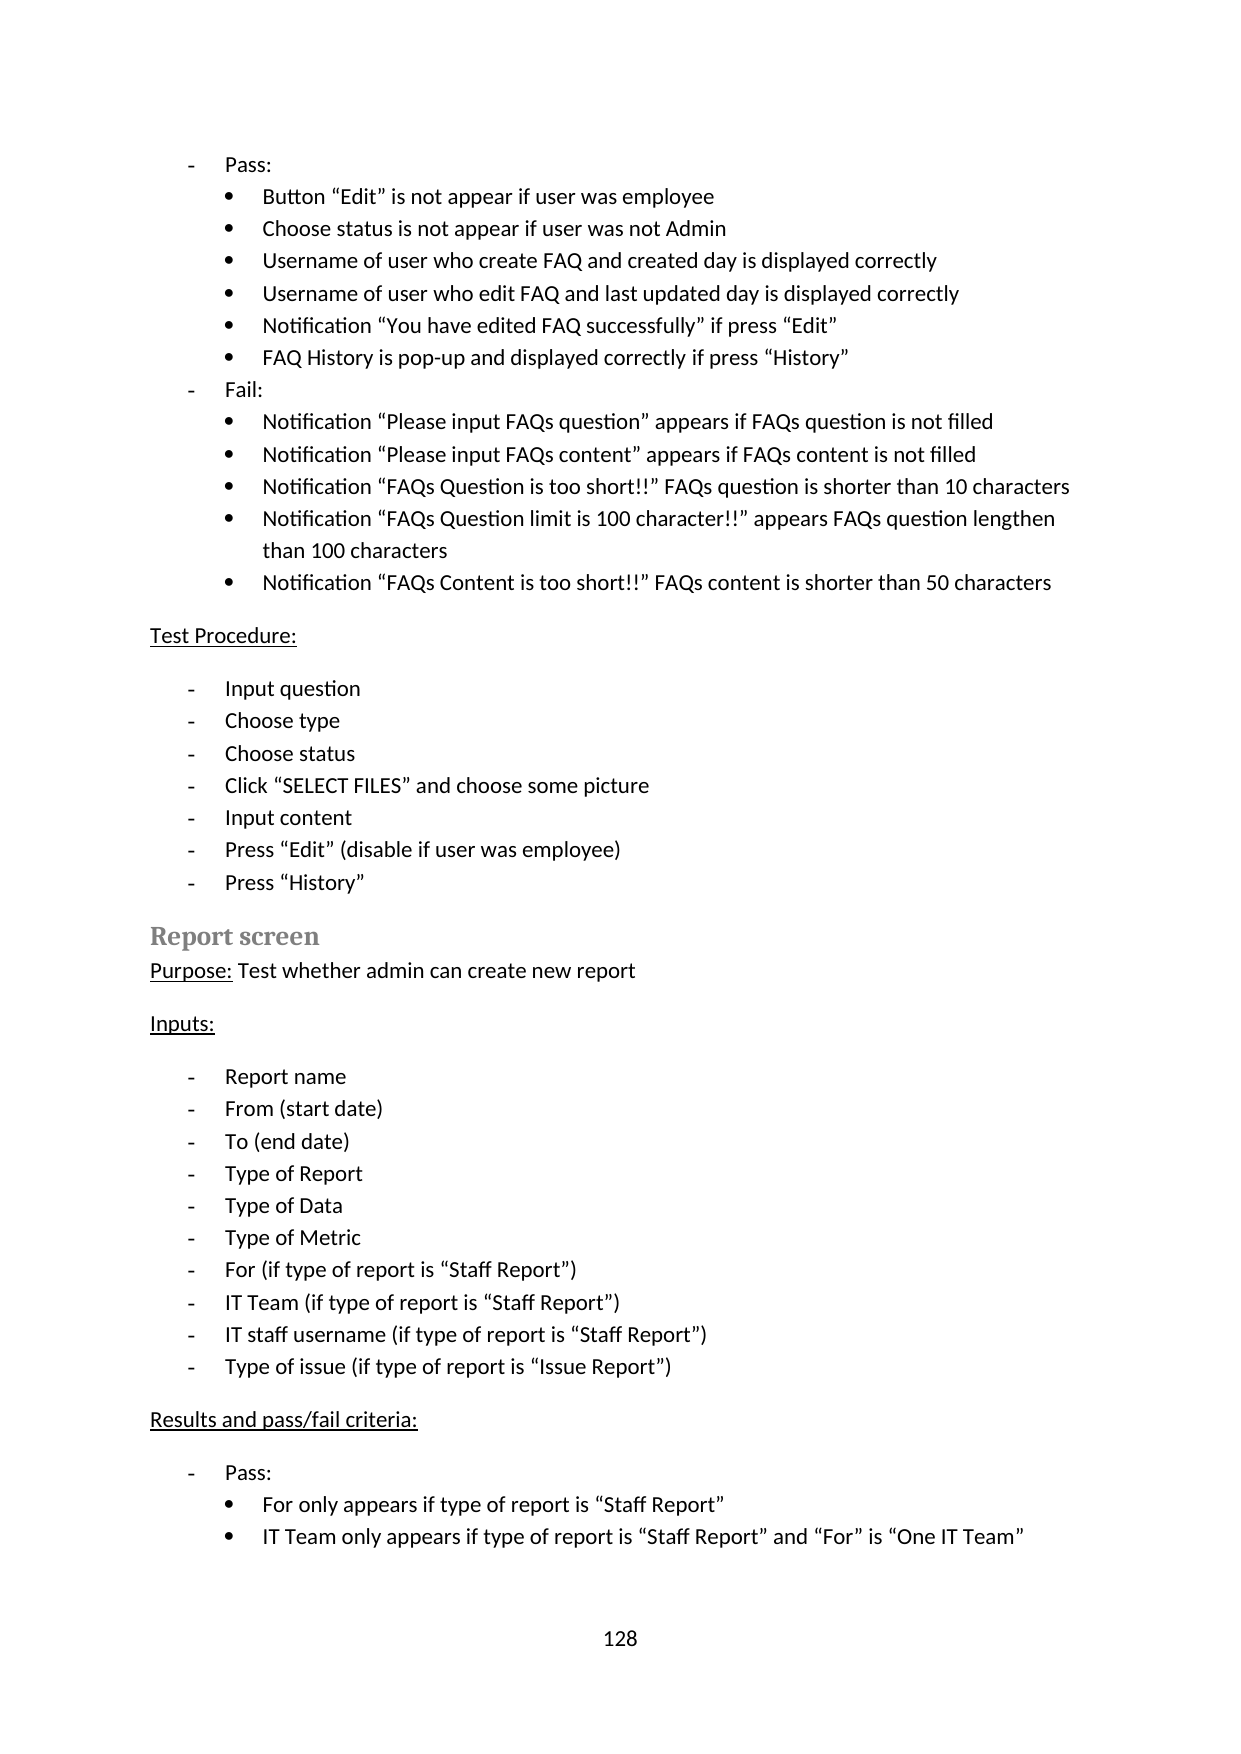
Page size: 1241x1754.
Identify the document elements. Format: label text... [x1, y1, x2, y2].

list IT staff username (if type of report is “Staff Report”) [187, 1320, 1090, 1348]
list Notification “Please input FAQs question” appears if FAQs question is not filled [225, 407, 1090, 436]
text Inputs: [150, 1009, 1090, 1037]
list Username of user who create FAQ and created day is displayed correctly [225, 247, 1090, 274]
list Pass: [187, 1458, 1090, 1486]
text Purpose: Test whether admin can create new report [150, 956, 1090, 984]
list Choose status is not appear if user was not Admin [225, 214, 1090, 242]
list IT Team only appears if type of report is “Staff Report” and “For” is “One IT Team” [225, 1522, 1090, 1551]
subtitle Report screen [150, 921, 1090, 952]
list IT Team (if type of report is “Staff Report”) [187, 1288, 1090, 1316]
list Input content [187, 803, 1090, 831]
list To (end date) [187, 1127, 1090, 1155]
list Notification “FAQs Question limit is 100 character!!” appears FAQs question lengthen than 100 characters [225, 504, 1090, 564]
list Type of Metric [187, 1223, 1090, 1251]
list Press “History” [187, 868, 1090, 896]
list Type of Report [187, 1159, 1090, 1187]
list Click “SELECT FILES” and choose some picture [187, 771, 1090, 799]
list Choose status [187, 739, 1090, 767]
text Test Procedure: [150, 621, 1090, 649]
list Press “Edit” (disable if user was employee) [187, 835, 1090, 863]
list Fail: [187, 375, 1090, 403]
list Notification “FAQs Question is too short!!” FAQs question is shorter than 10 characters [225, 472, 1090, 500]
list Input question [187, 674, 1090, 702]
list For (if type of report is “Staff Report”) [187, 1256, 1090, 1283]
list Type of issue (if type of report is “Issue Report”) [187, 1352, 1090, 1380]
list Notification “You have edited FAQ successfully” if press “Edit” [225, 311, 1090, 339]
list From (start date) [187, 1094, 1090, 1123]
text Results and pass/fail criteria: [150, 1405, 1090, 1433]
list Choose type [187, 707, 1090, 735]
list FAQ History is pop-up and displayed correctly if press “History” [225, 343, 1090, 371]
list Report name [187, 1062, 1090, 1090]
list Notification “Please input FAQs content” appears if FAQs content is not filled [225, 440, 1090, 468]
list Notification “FAQs Content is too short!!” FAQs content is shorter than 50 characters [225, 568, 1090, 596]
list Type of Data [187, 1191, 1090, 1219]
list Username of user who edit FAQ and last updated day is displayed correctly [225, 279, 1090, 307]
list For only appears if type of report is “Staff Report” [225, 1490, 1090, 1518]
list Pass: [187, 150, 1090, 178]
list Button “Edit” is not appear if user was employee [225, 182, 1090, 210]
